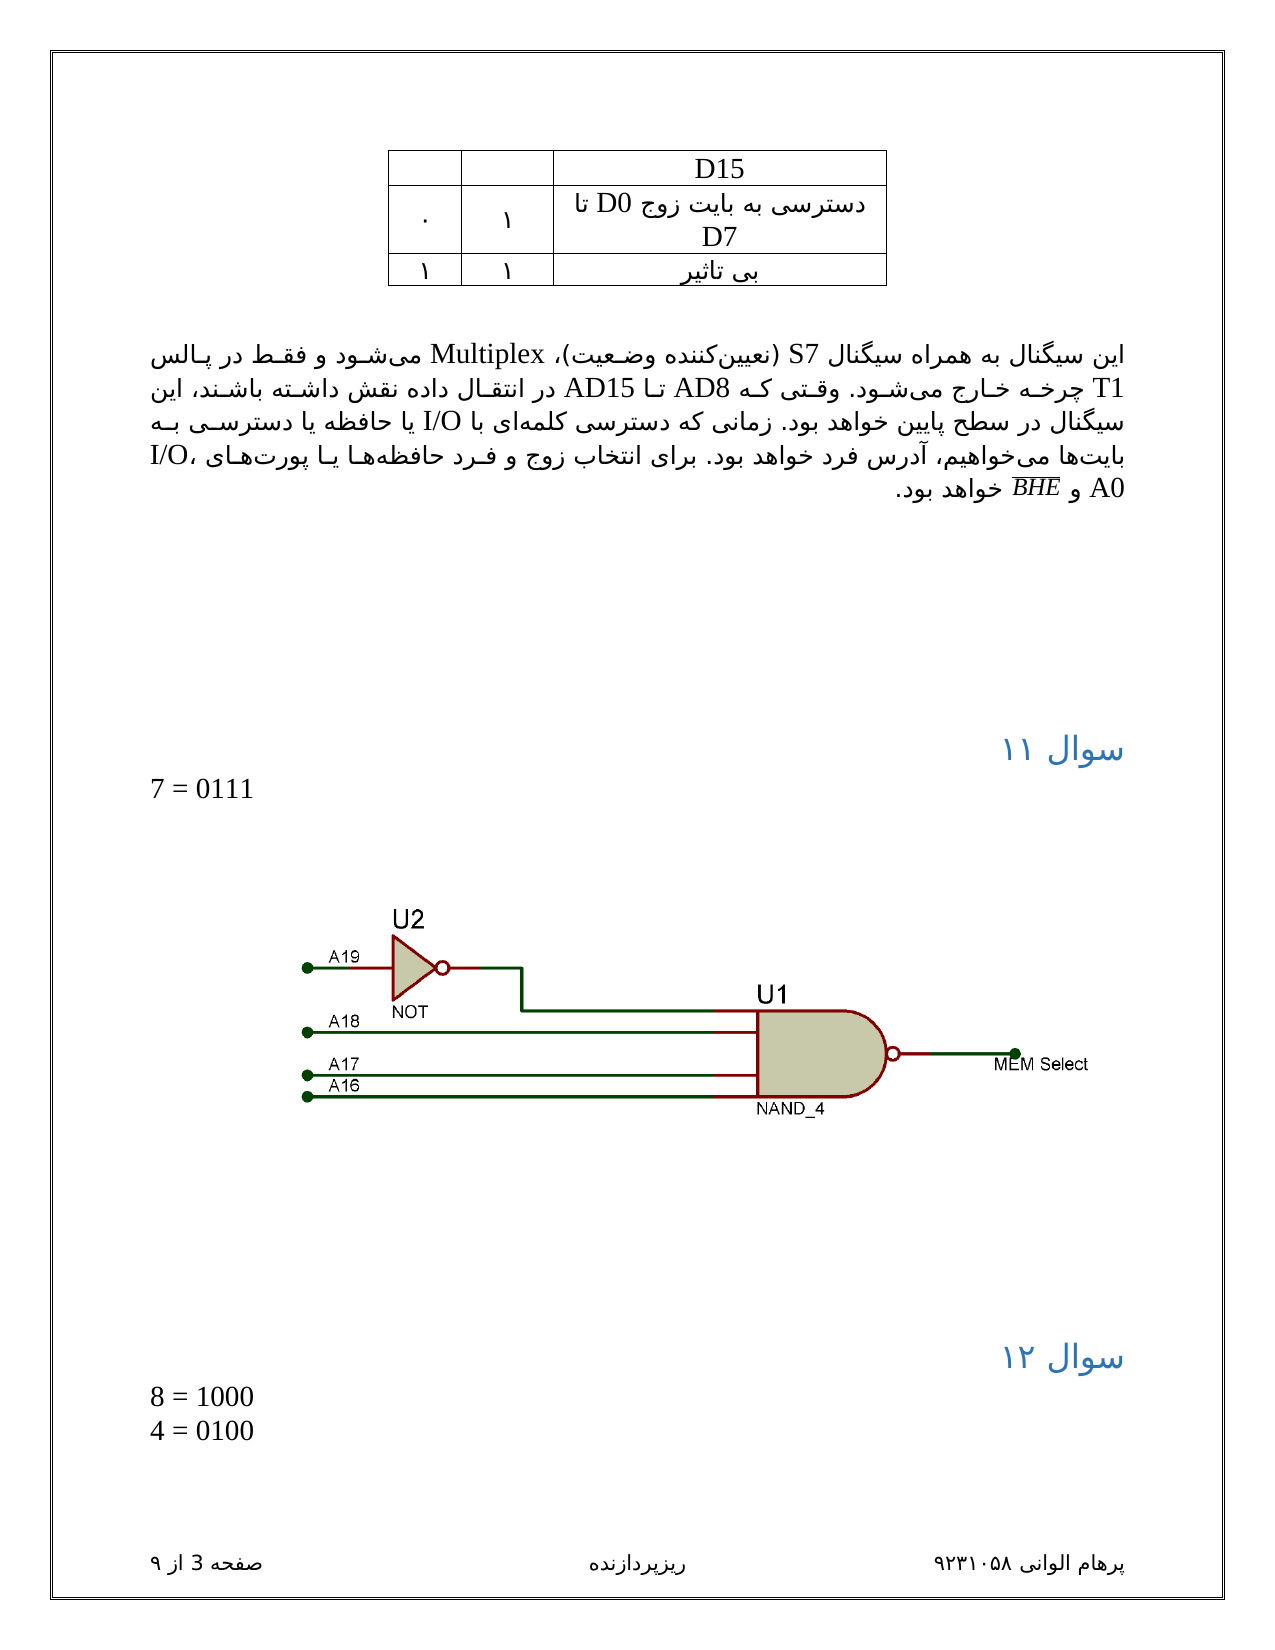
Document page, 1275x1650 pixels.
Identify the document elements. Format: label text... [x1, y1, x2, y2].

table_cell ۱ [462, 254, 553, 285]
text 4 = 0100 [150, 1413, 1125, 1446]
picture [150, 838, 1124, 1279]
table_cell ۰ [462, 151, 553, 184]
table_cell بی تاثیر [554, 254, 886, 285]
text این سیگنال به همراه سیگنال S7 (نعیین‌کننده وضعیت)، Multiplex می‌شود و فقط در پالس T1 چرخه خارج می‌شود. وقتی که AD8 تا AD15 در انتقال داده نقش داشته باشند، این سیگنال در سطح پایین خواهد بود. زمانی که دسترسی کلمه‌ای با I/O یا حافظه یا دسترسی به بایت‌ها می‌خواهیم، آدرس فرد خواهد بود. برای انتخاب زوج و فرد حافظه‌ها یا پورت‌های I/O، A0 و خواهد بود. [150, 336, 1125, 504]
table_cell دسترسی به بایت زوج D0 تا D7 [554, 186, 886, 253]
table_cell ۰ [389, 186, 461, 253]
subtitle سوال ۱۲ [150, 1337, 1125, 1376]
text 8 = 1000 [150, 1379, 1125, 1413]
table_cell ۱ [462, 186, 553, 253]
table_cell ۱ [389, 254, 461, 285]
table_cell ۱ [389, 151, 461, 184]
subtitle سوال ۱۱ [150, 730, 1125, 769]
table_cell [554, 151, 886, 184]
text 7 = 0111 [150, 772, 1125, 805]
